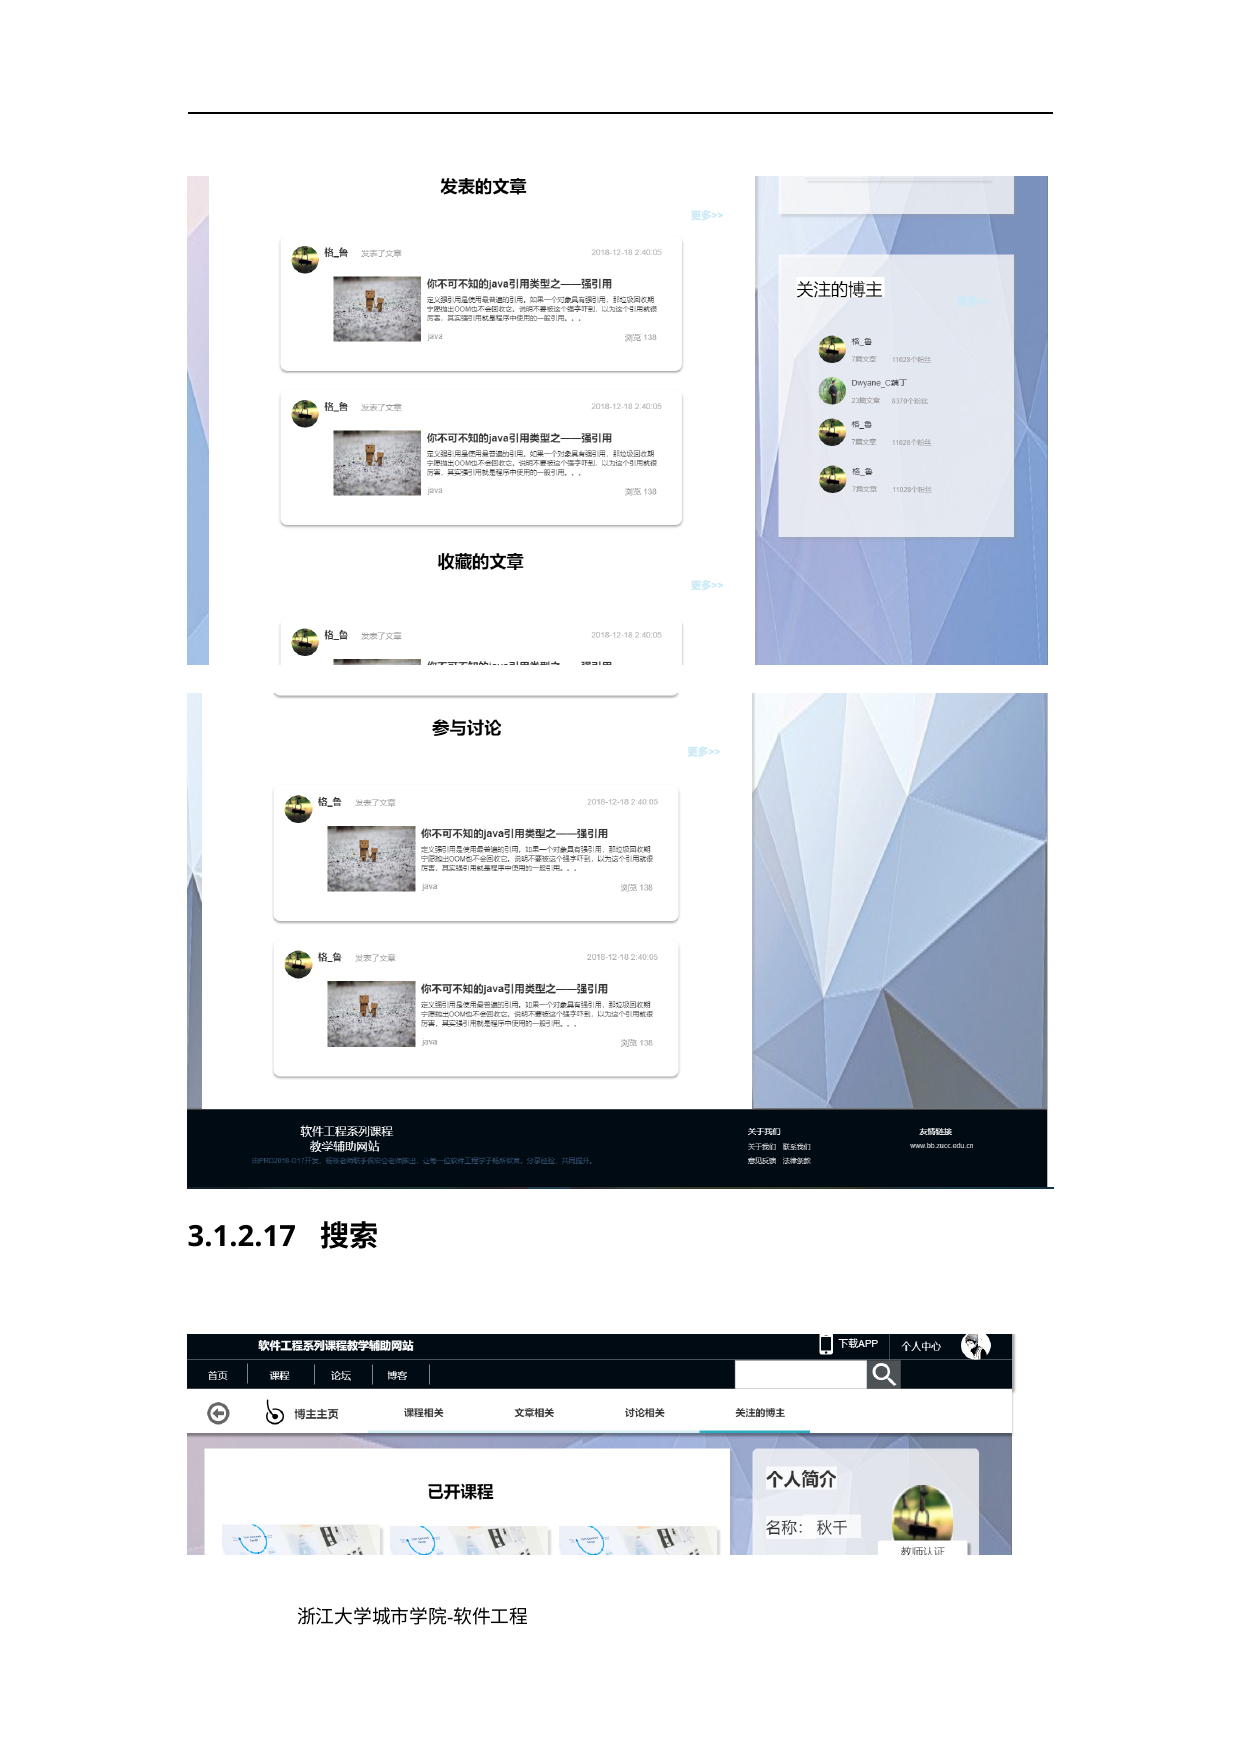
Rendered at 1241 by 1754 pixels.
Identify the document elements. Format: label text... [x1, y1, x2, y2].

picture [187, 1334, 1053, 1555]
picture [187, 176, 1054, 665]
text 搜索 [187, 1201, 1053, 1266]
picture [187, 693, 1054, 1189]
